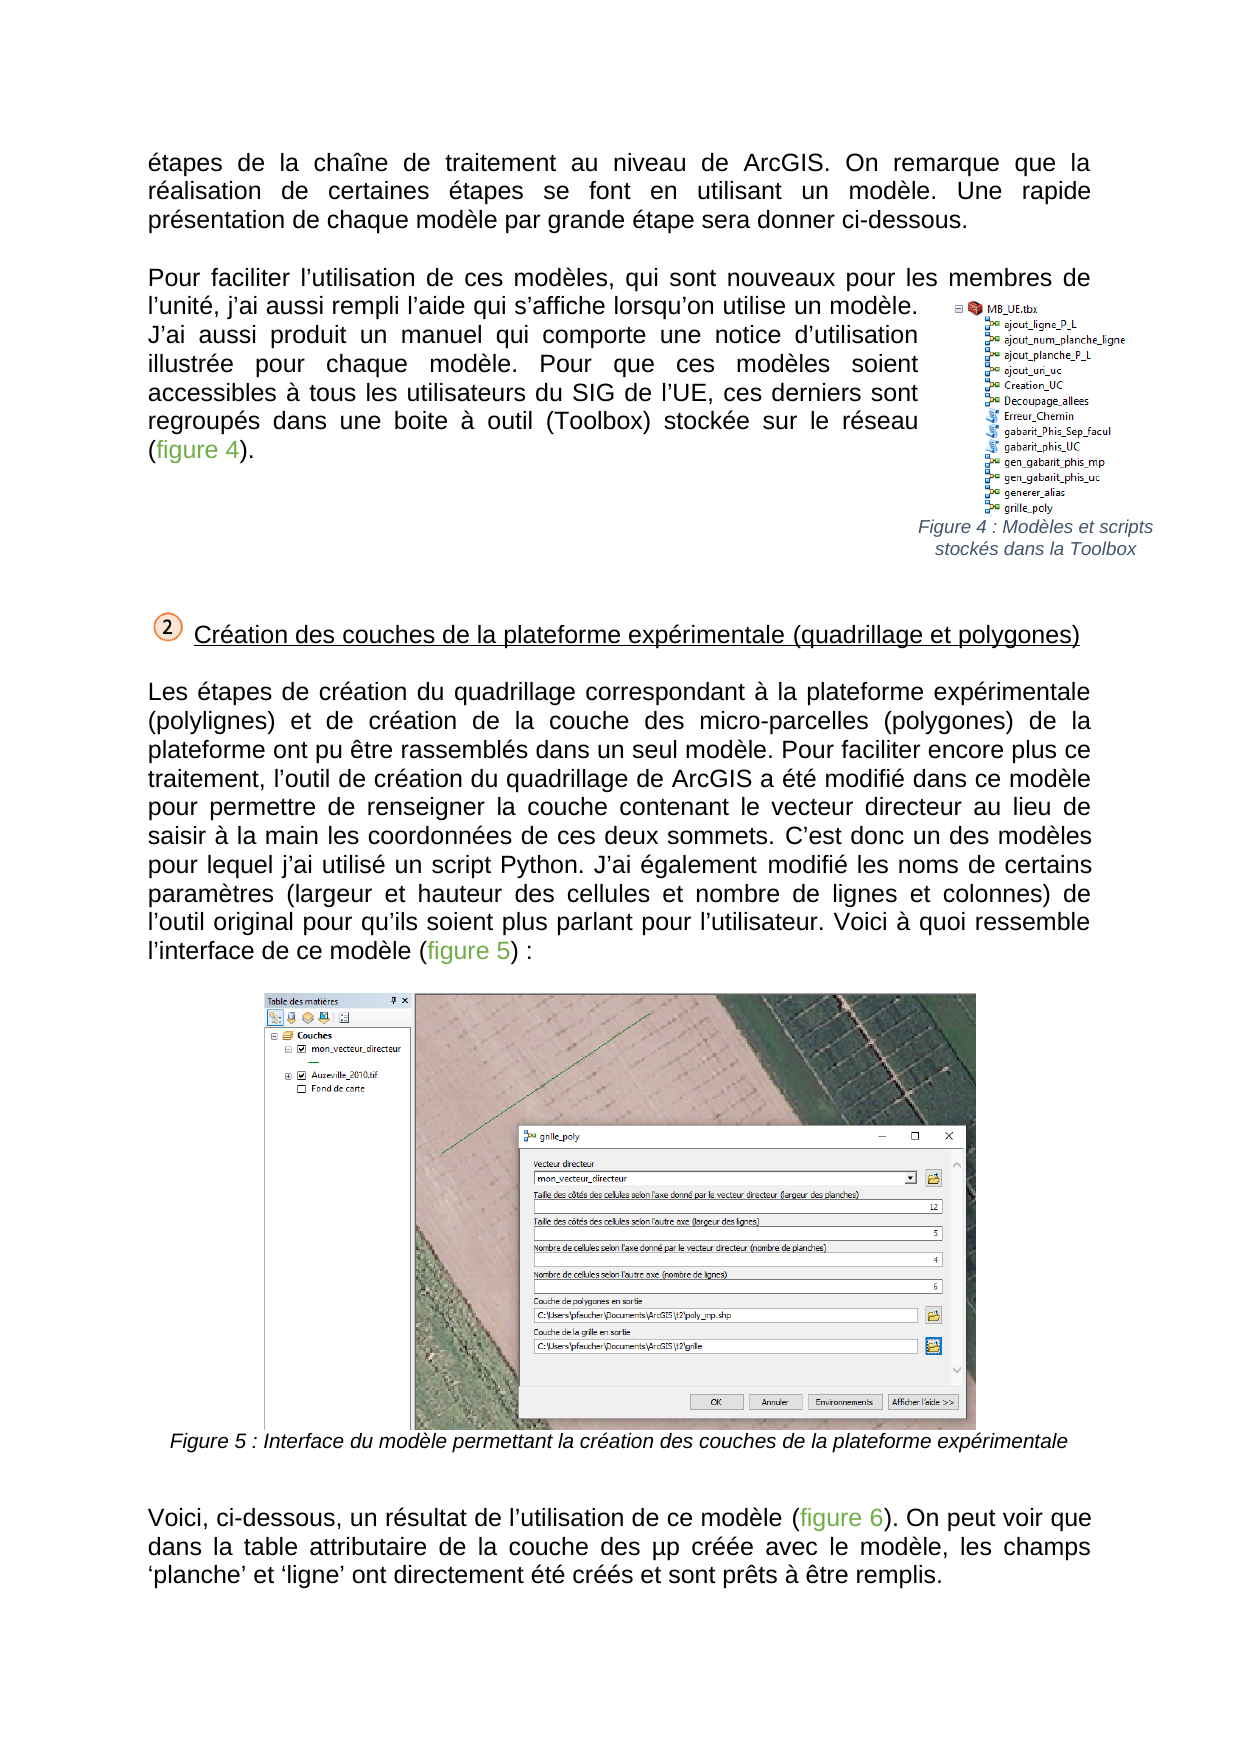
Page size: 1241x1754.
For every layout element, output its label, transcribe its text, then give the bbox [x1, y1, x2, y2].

text Figure 5 : Interface du modèle permettant la création des couches de la plateforme expérimentale [148, 1429, 1093, 1453]
picture [264, 993, 976, 1430]
picture [147, 607, 187, 644]
text Voici, ci-dessous, un résultat de l’utilisation de ce modèle (figure 6). On peut voir que dans la table attributaire de la couche des µp créée avec le modèle, les champs ‘planche’ et ‘ligne’ ont directement été créés et sont prêts à être remplis. [148, 1503, 1093, 1589]
text Création des couches de la plateforme expérimentale (quadrillage et polygones) [148, 608, 1093, 648]
text Pour faciliter l’utilisation de ces modèles, qui sont nouveaux pour les membres de l’unité, j’ai aussi rempli l’aide qui s’affiche lorsqu’on utilise un modèle. J’ai aussi produit un manuel qui comporte une notice d’utilisation illustrée pour chaque modèle. Pour que ces modèles soient accessibles à tous les utilisateurs du SIG de l’UE, ces derniers sont regroupés dans une boite à outil (Toolbox) stockée sur le réseau (figure 4). [148, 263, 1093, 464]
picture [938, 299, 1141, 515]
text Les étapes de création du quadrillage correspondant à la plateforme expérimentale (polylignes) et de création de la couche des micro-parcelles (polygones) de la plateforme ont pu être rassemblés dans un seul modèle. Pour faciliter encore plus ce traitement, l’outil de création du quadrillage de ArcGIS a été modifié dans ce modèle pour permettre de renseigner la couche contenant le vecteur directeur au lieu de saisir à la main les coordonnées de ces deux sommets. C’est donc un des modèles pour lequel j’ai utilisé un script Python. J’ai également modifié les noms de certains paramètres (largeur et hauteur des cellules et nombre de lignes et colonnes) de l’outil original pour qu’ils soient plus parlant pour l’utilisateur. Voici à quoi ressemble l’interface de ce modèle (figure 5) : [148, 677, 1093, 965]
